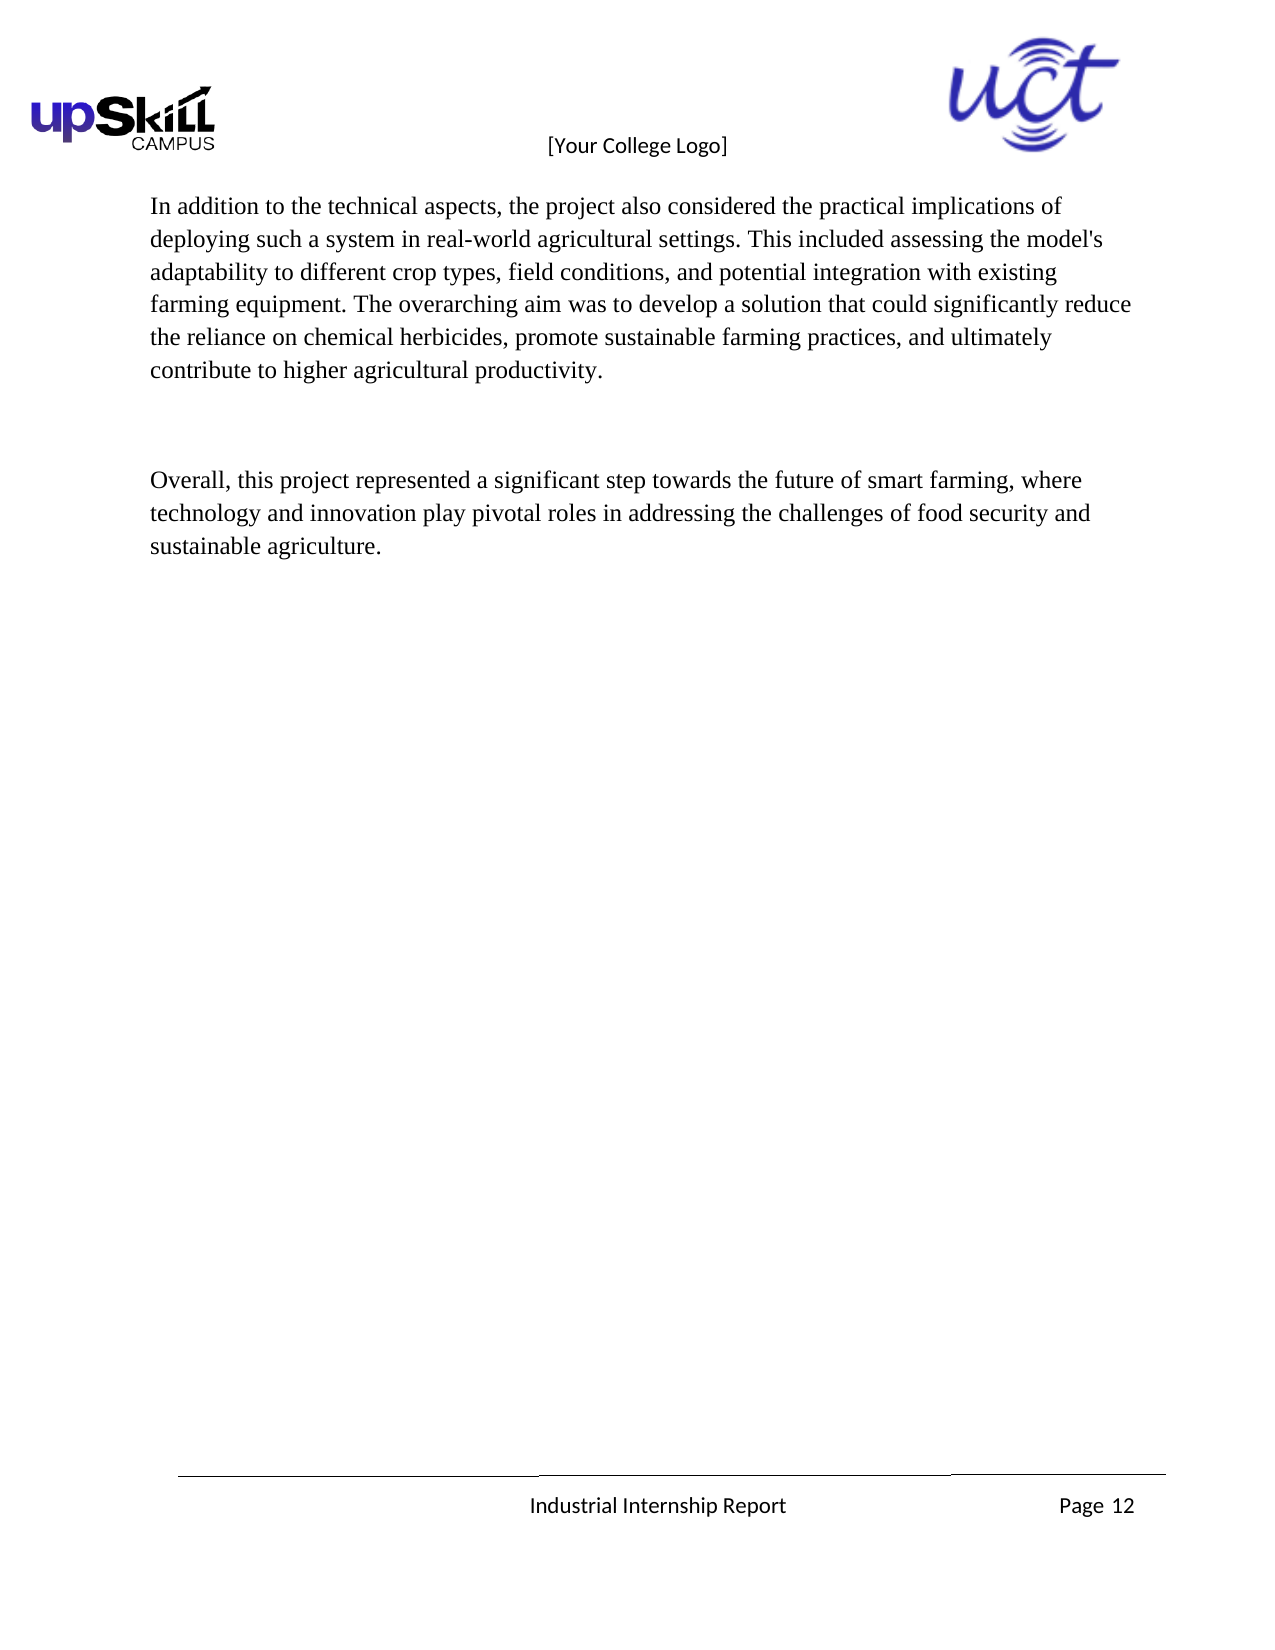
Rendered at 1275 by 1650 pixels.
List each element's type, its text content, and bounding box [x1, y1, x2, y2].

picture [0, 73, 246, 154]
text In addition to the technical aspects, the project also considered the practical implications of deploying such a system in real-world agricultural settings. This included assessing the model's adaptability to different crop types, field conditions, and potential integration with existing farming equipment. The overarching aim was to develop a solution that could significantly reduce the reliance on chemical herbicides, promote sustainable farming practices, and ultimately contribute to higher agricultural productivity. [150, 187, 1134, 384]
text Overall, this project represented a significant step towards the future of smart farming, where technology and innovation play pivotal roles in addressing the challenges of food security and sustainable agriculture. [150, 462, 1134, 560]
picture [946, 28, 1125, 154]
